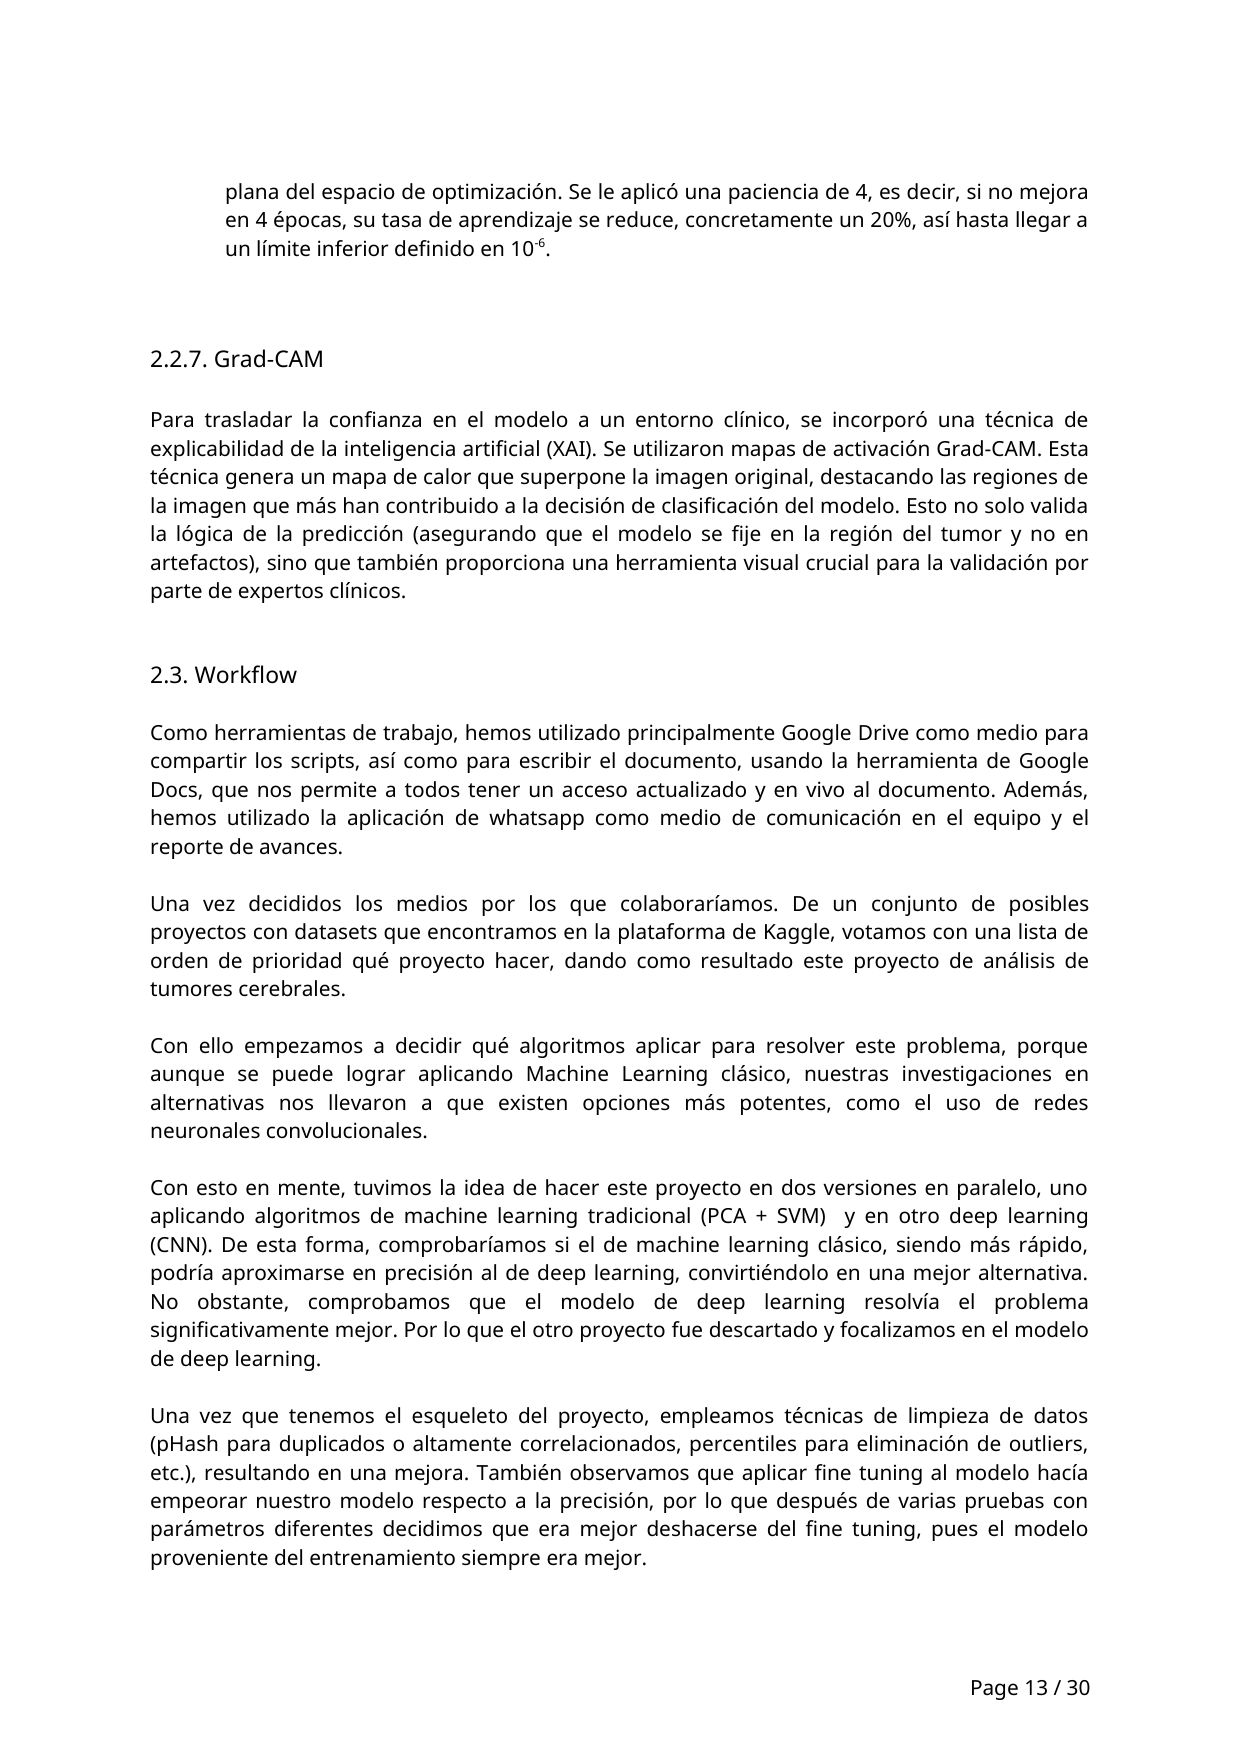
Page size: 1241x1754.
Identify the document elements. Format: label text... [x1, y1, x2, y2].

text 2.2.7. Grad-CAM [150, 343, 1090, 374]
text Una vez decididos los medios por los que colaboraríamos. De un conjunto de posibles proyectos con datasets que encontramos en la plataforma de Kaggle, votamos con una lista de orden de prioridad qué proyecto hacer, dando como resultado este proyecto de análisis de tumores cerebrales. [150, 889, 1090, 1003]
text Como herramientas de trabajo, hemos utilizado principalmente Google Drive como medio para compartir los scripts, así como para escribir el documento, usando la herramienta de Google Docs, que nos permite a todos tener un acceso actualizado y en vivo al documento. Además, hemos utilizado la aplicación de whatsapp como medio de comunicación en el equipo y el reporte de avances. [150, 718, 1090, 860]
text Una vez que tenemos el esqueleto del proyecto, empleamos técnicas de limpieza de datos (pHash para duplicados o altamente correlacionados, percentiles para eliminación de outliers, etc.), resultando en una mejora. También observamos que aplicar fine tuning al modelo hacía empeorar nuestro modelo respecto a la precisión, por lo que después de varias pruebas con parámetros diferentes decidimos que era mejor deshacerse del fine tuning, pues el modelo proveniente del entrenamiento siempre era mejor. [150, 1401, 1090, 1571]
text Con esto en mente, tuvimos la idea de hacer este proyecto en dos versiones en paralelo, uno aplicando algoritmos de machine learning tradicional (PCA + SVM) y en otro deep learning (CNN). De esta forma, comprobaríamos si el de machine learning clásico, siendo más rápido, podría aproximarse en precisión al de deep learning, convirtiéndolo en una mejor alternativa. No obstante, comprobamos que el modelo de deep learning resolvía el problema significativamente mejor. Por lo que el otro proyecto fue descartado y focalizamos en el modelo de deep learning. [150, 1173, 1090, 1372]
text 2.3. Workflow [150, 658, 1090, 690]
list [187, 177, 1090, 262]
text Con ello empezamos a decidir qué algoritmos aplicar para resolver este problema, porque aunque se puede lograr aplicando Machine Learning clásico, nuestras investigaciones en alternativas nos llevaron a que existen opciones más potentes, como el uso de redes neuronales convolucionales. [150, 1031, 1090, 1145]
text Para trasladar la confianza en el modelo a un entorno clínico, se incorporó una técnica de explicabilidad de la inteligencia artificial (XAI). Se utilizaron mapas de activación Grad-CAM. Esta técnica genera un mapa de calor que superpone la imagen original, destacando las regiones de la imagen que más han contribuido a la decisión de clasificación del modelo. Esto no solo valida la lógica de la predicción (asegurando que el modelo se fije en la región del tumor y no en artefactos), sino que también proporciona una herramienta visual crucial para la validación por parte de expertos clínicos. [150, 406, 1090, 604]
